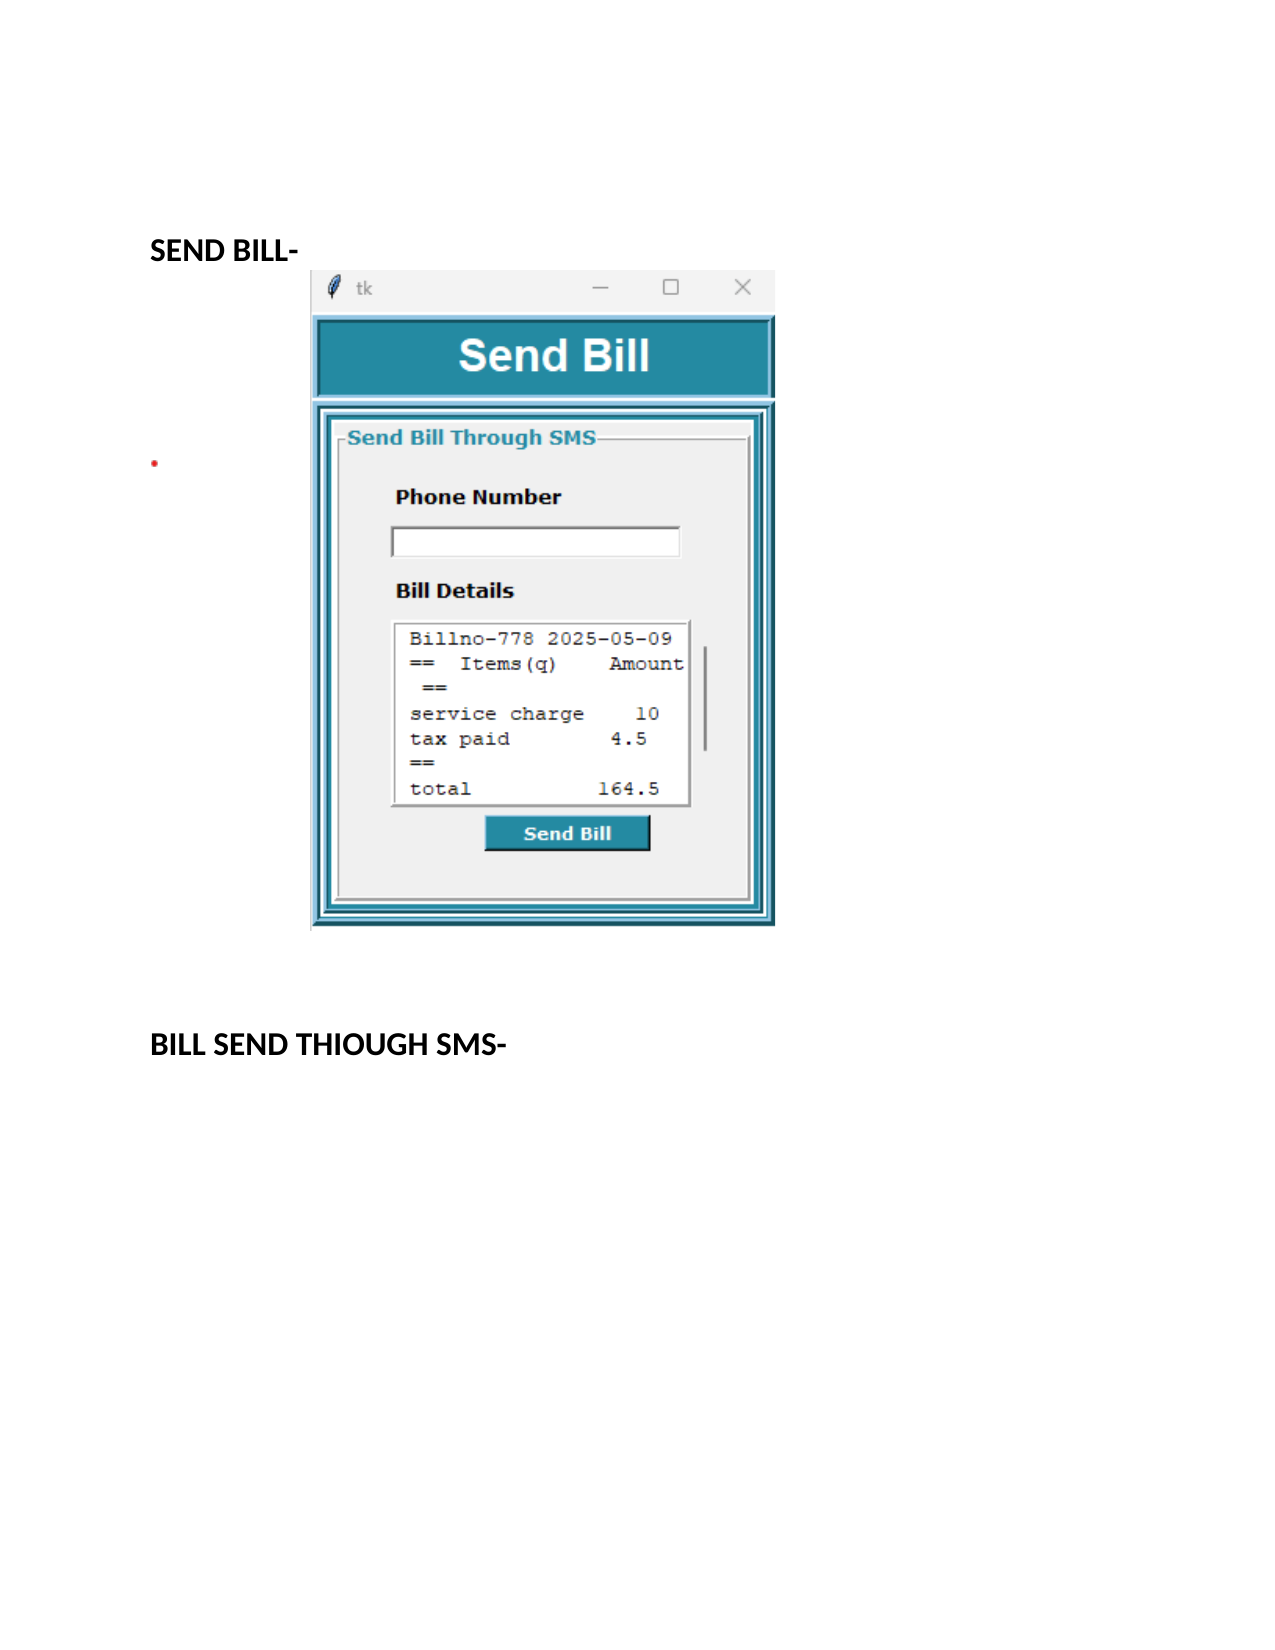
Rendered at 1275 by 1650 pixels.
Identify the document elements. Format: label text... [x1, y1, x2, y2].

text SEND BILL- [150, 229, 1200, 270]
text BILL SEND THIOUGH SMS- [150, 1023, 1200, 1063]
picture [150, 270, 775, 931]
